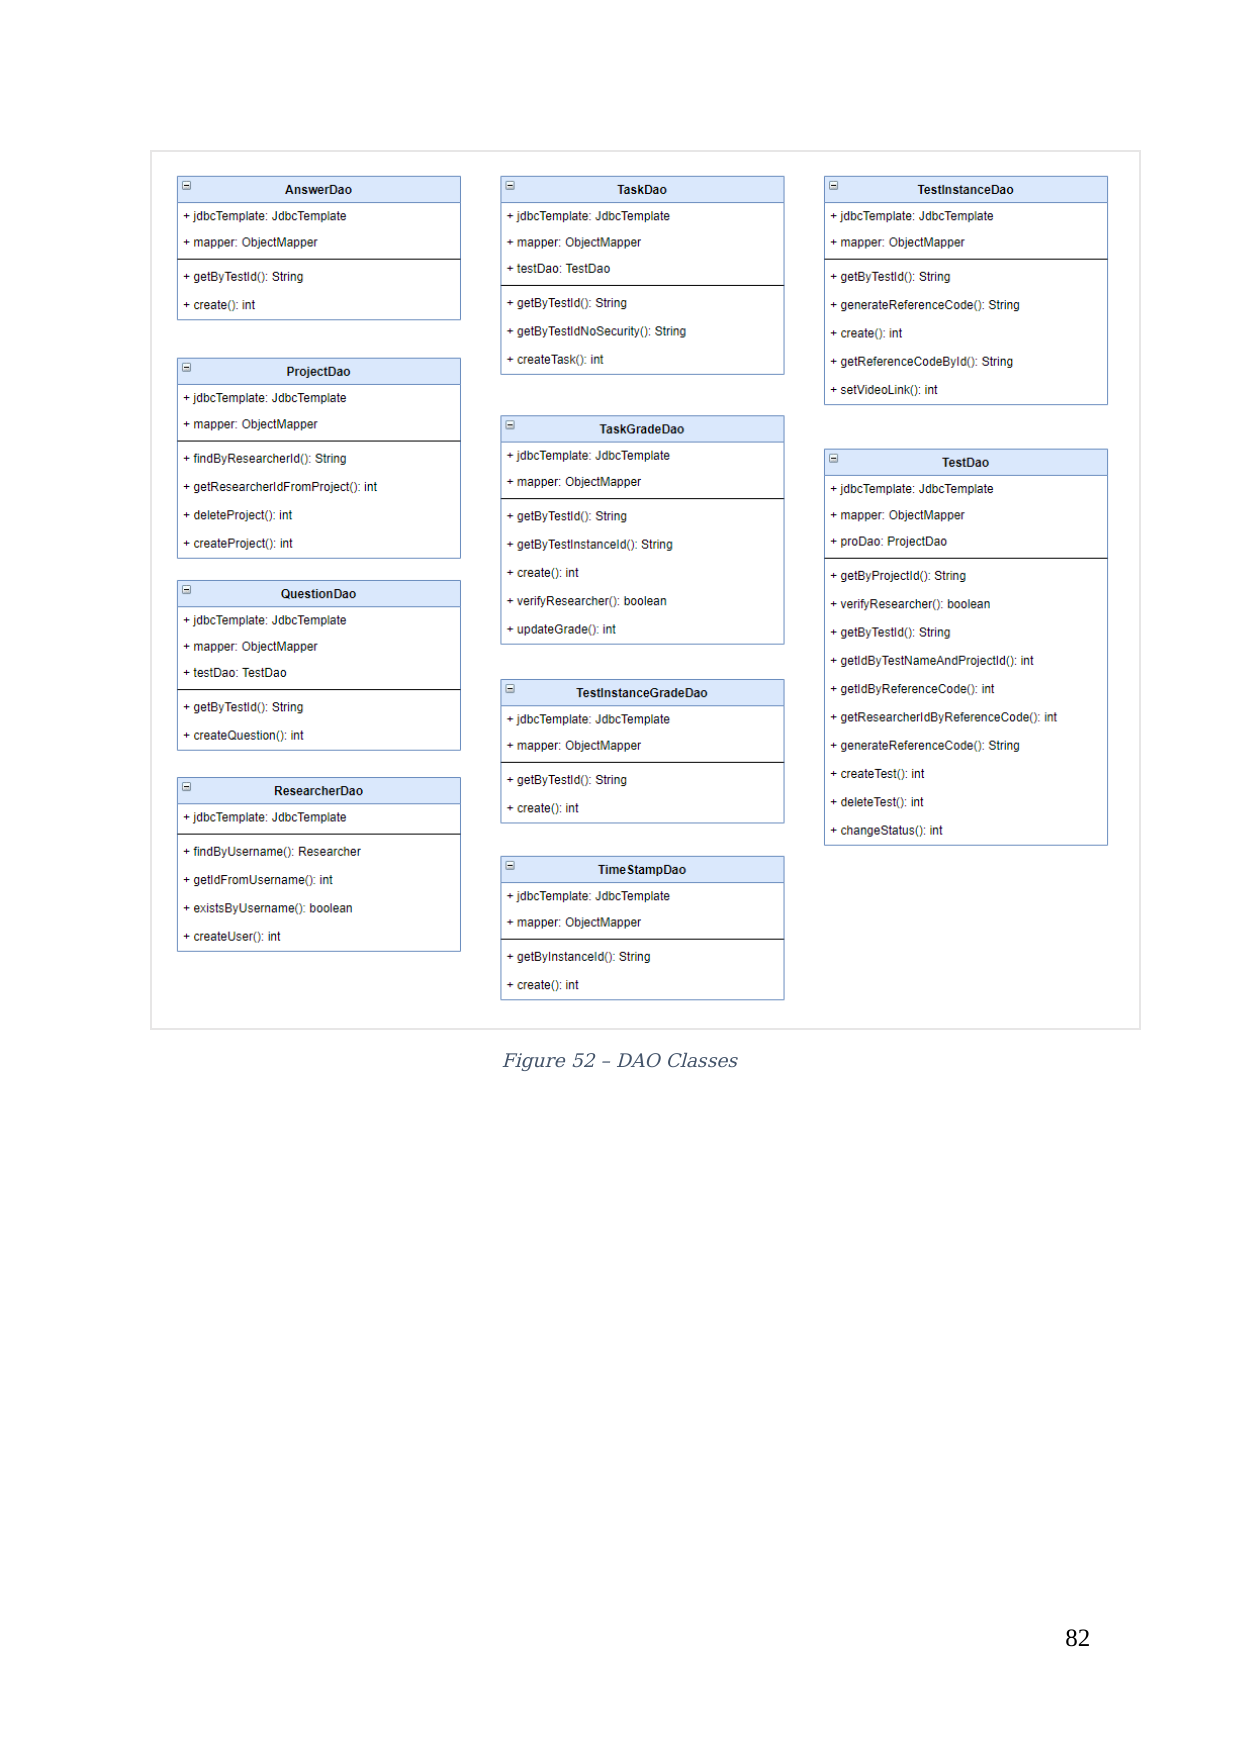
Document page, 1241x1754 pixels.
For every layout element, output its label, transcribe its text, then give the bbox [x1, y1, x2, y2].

picture [152, 152, 1139, 1028]
text Figure 52 – DAO Classes [150, 1048, 1090, 1071]
